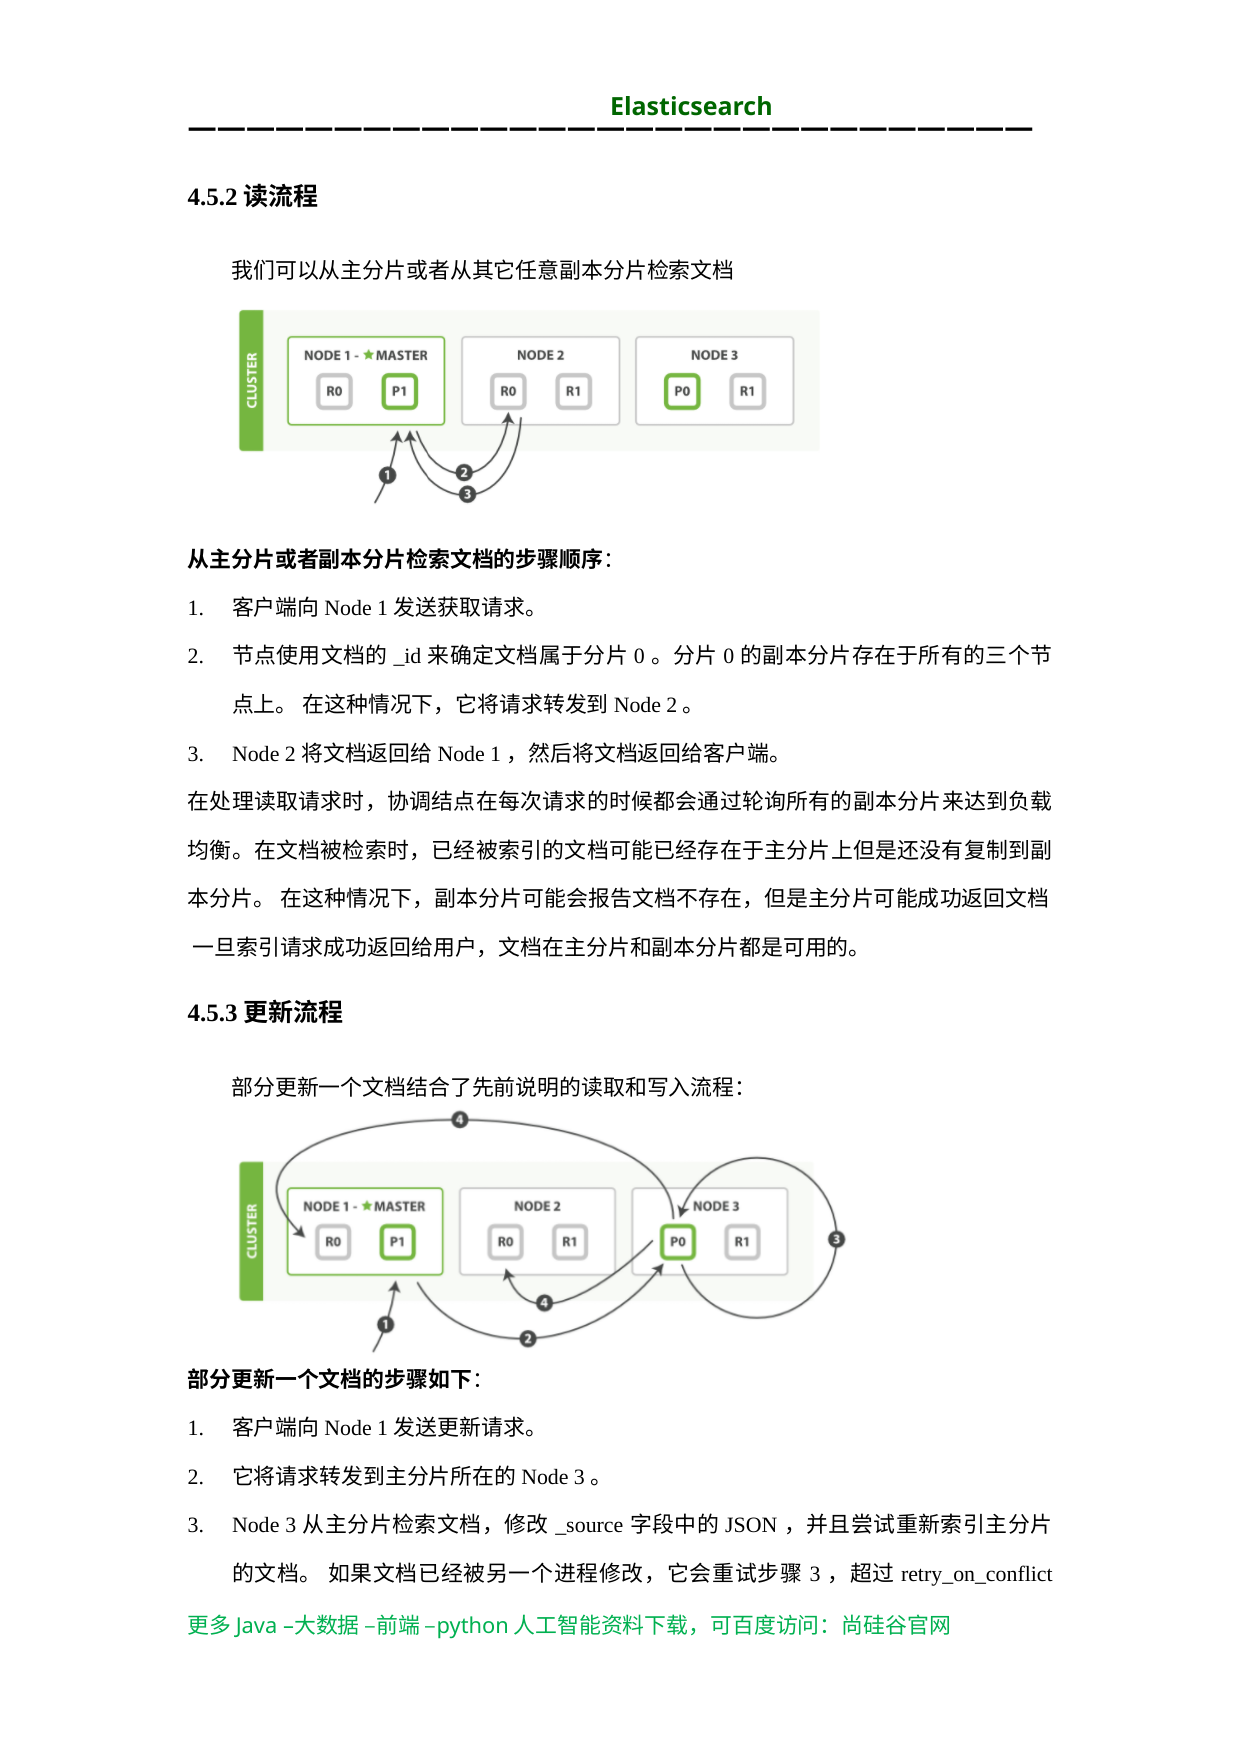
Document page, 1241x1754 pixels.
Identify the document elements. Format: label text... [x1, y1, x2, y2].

text 部分更新一个文档结合了先前说明的读取和写入流程： [187, 1069, 1053, 1102]
subtitle 4.5.3 更新流程 [187, 978, 1053, 1043]
text 在处理读取请求时，协调结点在每次请求的时候都会通过轮询所有的副本分片来达到负载均衡。在文档被检索时，已经被索引的文档可能已经存在于主分片上但是还没有复制到副本分片。 在这种情况下，副本分片可能会报告文档不存在，但是主分片可能成功返回文档。 一旦索引请求成功返回给用户，文档在主分片和副本分片都是可用的。 [187, 783, 1053, 962]
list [187, 1507, 1053, 1588]
list 节点使用文档的 _id 来确定文档属于分片 0 。分片 0 的副本分片存在于所有的三个节点上。 在这种情况下，它将请求转发到 Node 2 。 [187, 638, 1053, 719]
picture [231, 301, 822, 508]
text 我们可以从主分片或者从其它任意副本分片检索文档 [187, 253, 1053, 286]
text 从主分片或者副本分片检索文档的步骤顺序： [187, 541, 1053, 574]
list 客户端向 Node 1 发送更新请求。 [187, 1410, 1053, 1442]
list 它将请求转发到主分片所在的 Node 3 。 [187, 1458, 1053, 1491]
picture [231, 1101, 860, 1355]
list Node 2 将文档返回给 Node 1 ，然后将文档返回给客户端。 [187, 735, 1053, 768]
list 客户端向 Node 1 发送获取请求。 [187, 590, 1053, 622]
subtitle 4.5.2 读流程 [187, 162, 1053, 227]
text 部分更新一个文档的步骤如下： [187, 1362, 1053, 1394]
